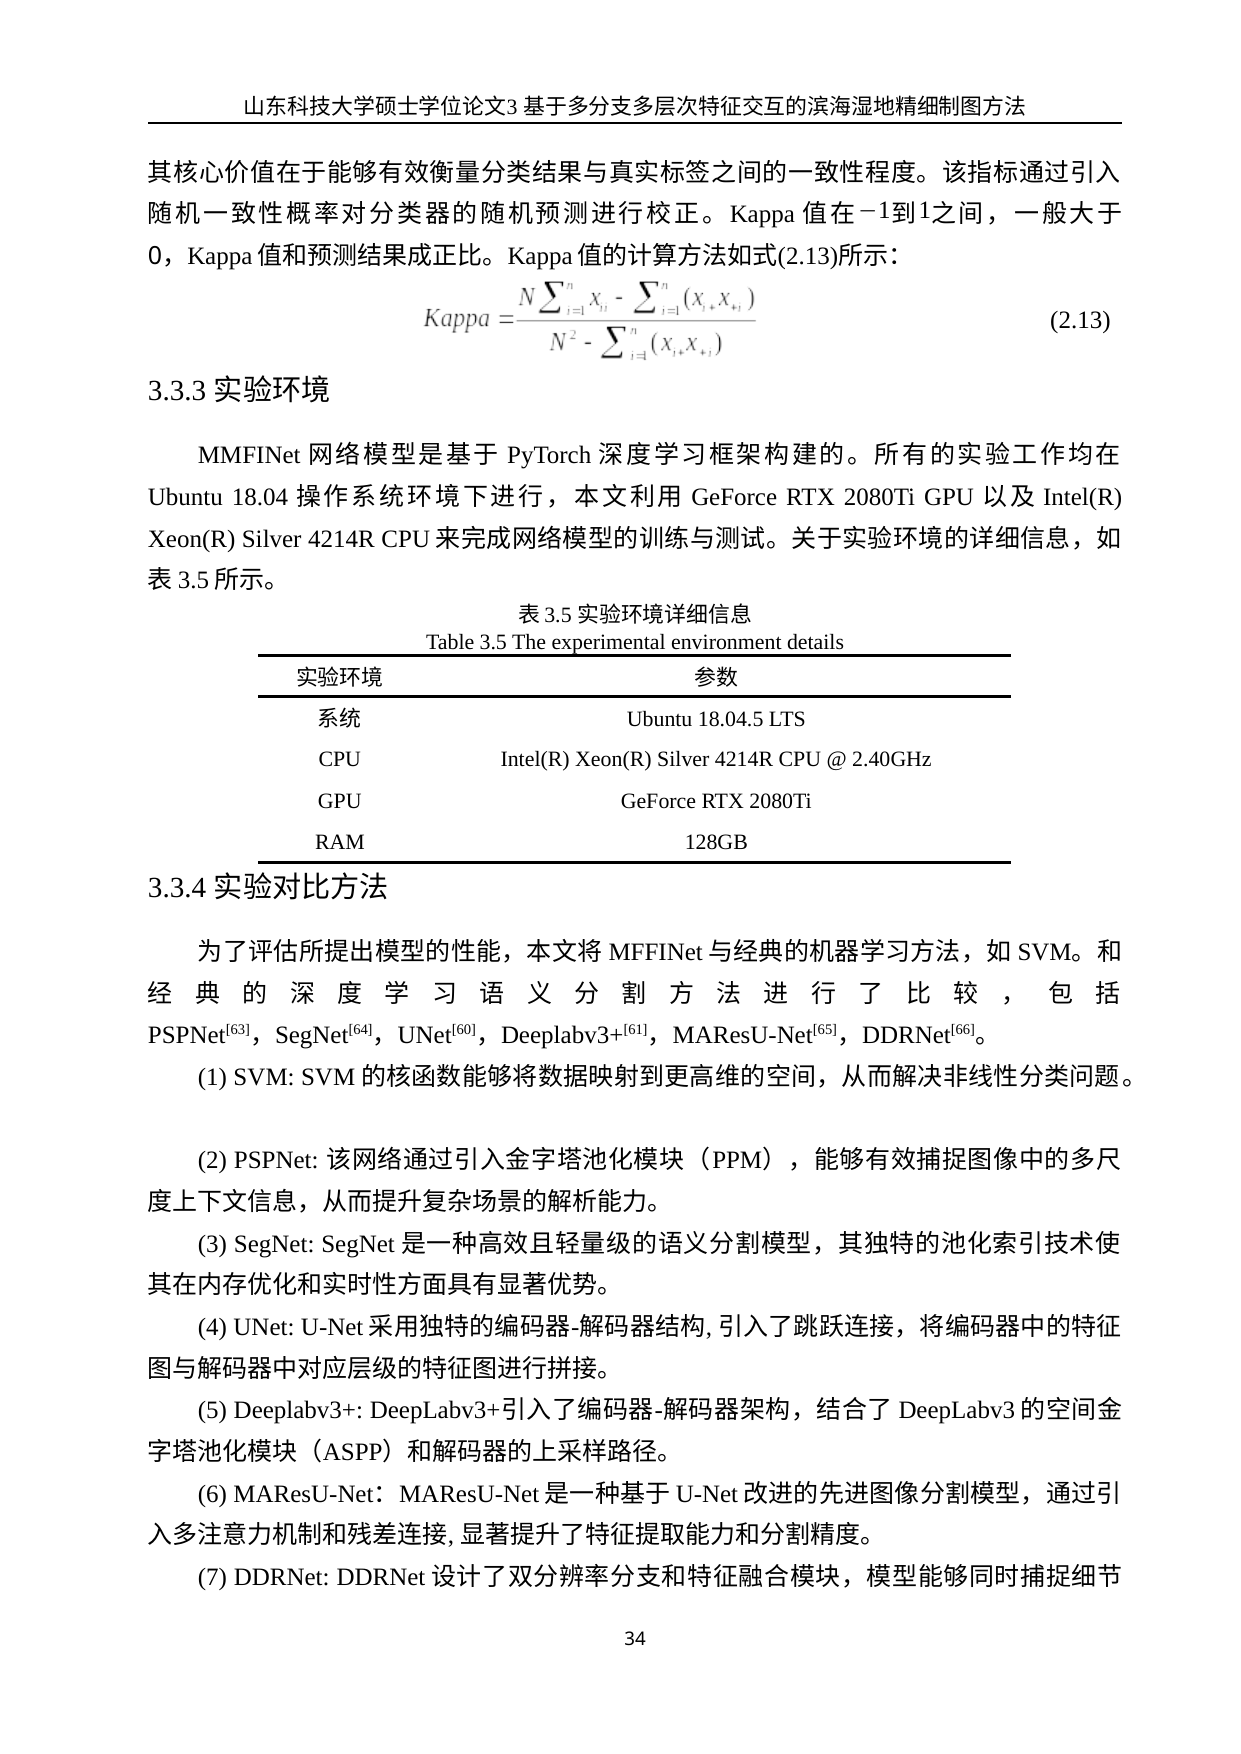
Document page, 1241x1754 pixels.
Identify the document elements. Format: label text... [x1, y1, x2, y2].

subtitle 3.3.4 实验对比方法 [148, 864, 1122, 906]
table_cell Ubuntu 18.04.5 LTS [421, 698, 1011, 737]
table_cell CPU [258, 737, 421, 778]
text 表3.5 实验环境详细信息 [148, 597, 1122, 629]
table_cell 128GB [421, 819, 1011, 861]
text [148, 148, 1122, 273]
text 为了评估所提出模型的性能，本文将MFFINet与经典的机器学习方法，如SVM。和经典的深度学习语义分割方法进行了比较，包括PSPNet[63]，SegNet[64]，UNet[60]，Deeplabv3+[61]，MAResU-Net[65]，DDRNet[66]。 [148, 927, 1122, 1052]
subtitle 3.3.3 实验环境 [148, 367, 1122, 409]
text MMFINet网络模型是基于PyTorch深度学习框架构建的。所有的实验工作均在Ubuntu 18.04操作系统环境下进行，本文利用GeForce RTX 2080Ti GPU以及Intel(R) Xeon(R) Silver 4214R CPU来完成网络模型的训练与测试。关于实验环境的详细信息，如表3.5所示。 [148, 430, 1122, 597]
text (4) UNet: U-Net采用独特的编码器-解码器结构, 引入了跳跃连接，将编码器中的特征图与解码器中对应层级的特征图进行拼接。 [148, 1302, 1122, 1386]
table_cell Intel(R) Xeon(R) Silver 4214R CPU @ 2.40GHz [421, 737, 1011, 778]
text (1) SVM: SVM的核函数能够将数据映射到更高维的空间，从而解决非线性分类问题。 [148, 1052, 1122, 1136]
table_header 参数 [421, 657, 1011, 695]
table_header 实验环境 [258, 657, 421, 695]
table_cell RAM [258, 819, 421, 861]
table_cell GPU [258, 778, 421, 819]
table_header (2.13) [989, 273, 1122, 367]
text Table 3.5 The experimental environment details [148, 629, 1122, 654]
table_cell 系统 [258, 698, 421, 737]
table_cell GeForce RTX 2080Ti [421, 778, 1011, 819]
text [148, 1552, 1122, 1594]
text (3) SegNet: SegNet是一种高效且轻量级的语义分割模型，其独特的池化索引技术使其在内存优化和实时性方面具有显著优势。 [148, 1219, 1122, 1302]
text (5) Deeplabv3+: DeepLabv3+引入了编码器-解码器架构，结合了DeepLabv3的空间金字塔池化模块（ASPP）和解码器的上采样路径。 [148, 1386, 1122, 1469]
text (6) MAResU-Net：MAResU-Net是一种基于U-Net改进的先进图像分割模型，通过引入多注意力机制和残差连接, 显著提升了特征提取能力和分割精度。 [148, 1469, 1122, 1552]
text (2) PSPNet: 该网络通过引入金字塔池化模块（PPM），能够有效捕捉图像中的多尺度上下文信息，从而提升复杂场景的解析能力。 [148, 1136, 1122, 1219]
table_header [147, 273, 989, 367]
